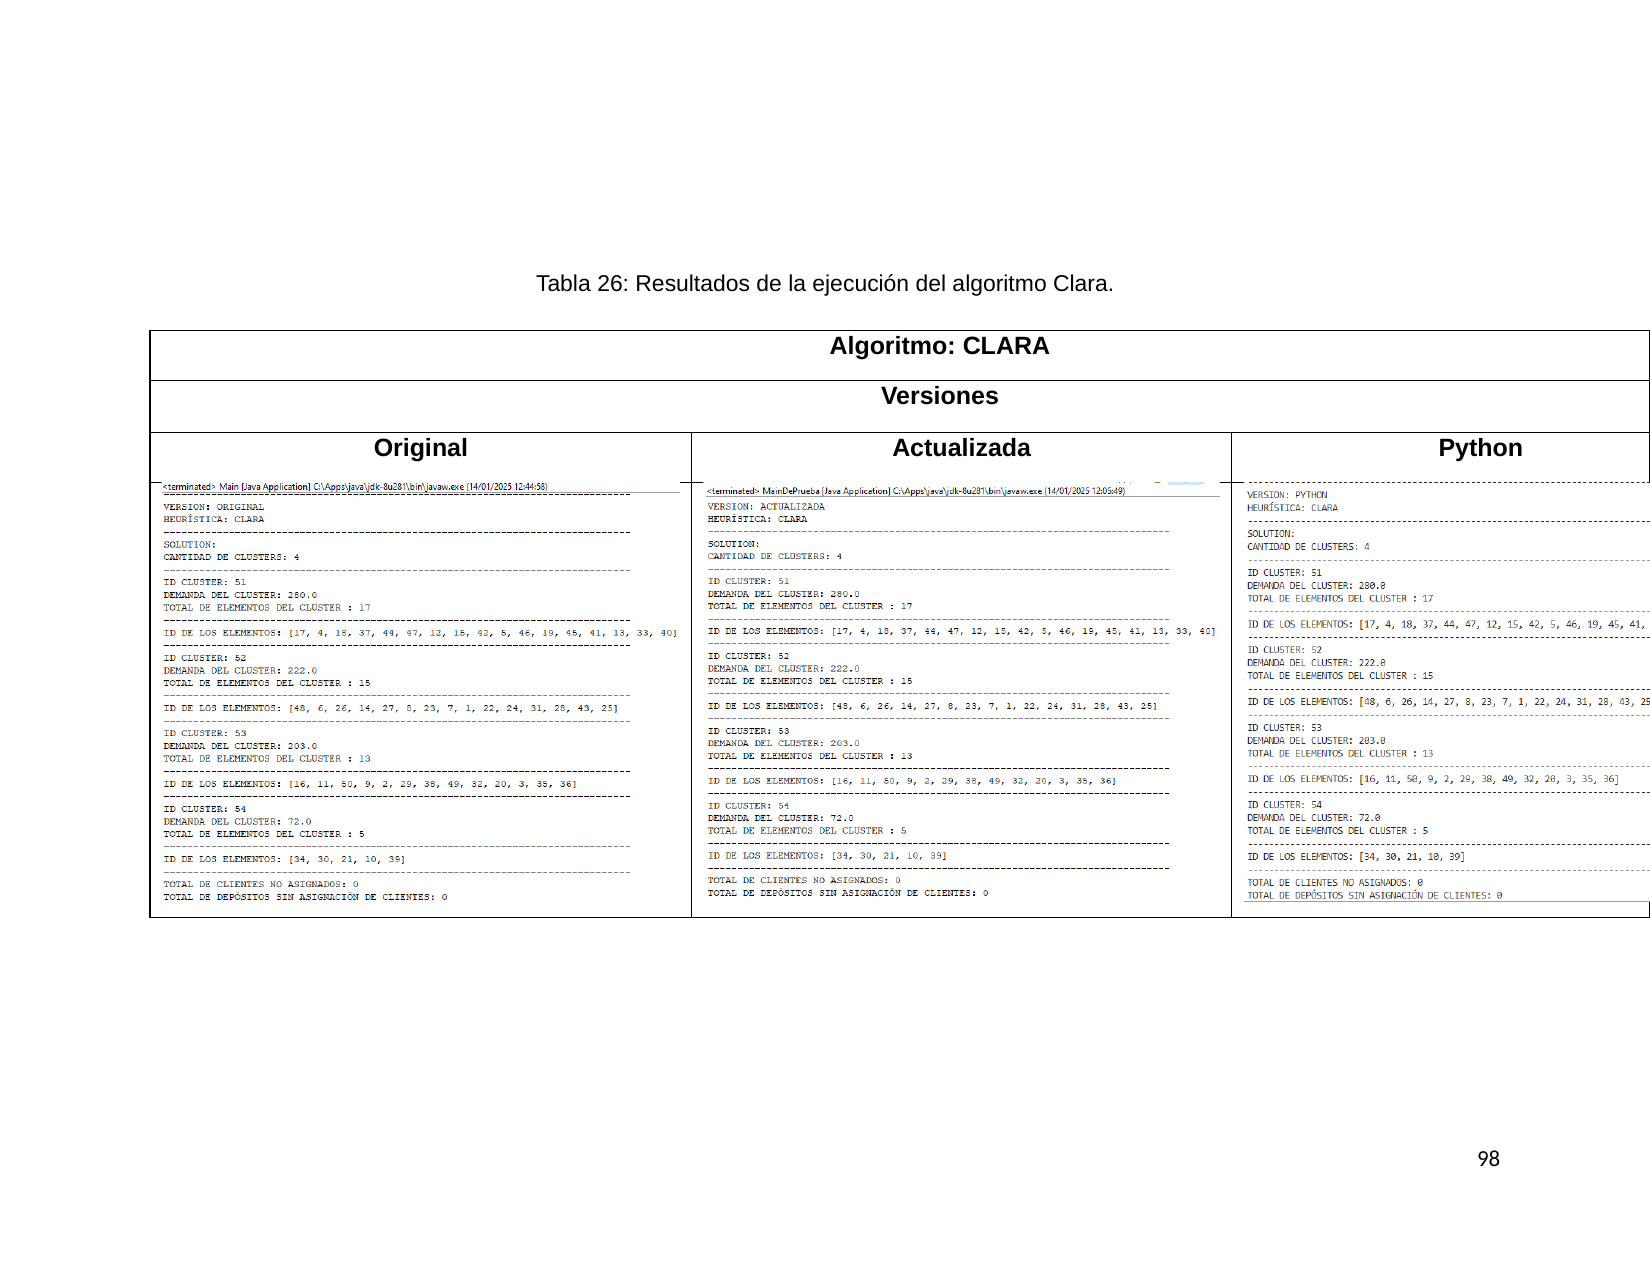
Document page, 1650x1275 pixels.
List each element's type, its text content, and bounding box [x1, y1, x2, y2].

table_header Algoritmo: CLARA [151, 331, 1649, 380]
table_cell Actualizada [692, 433, 1231, 482]
table_cell Original [151, 433, 691, 482]
picture [161, 482, 680, 904]
picture [703, 482, 1220, 902]
table_cell [1232, 483, 1649, 917]
picture [1243, 482, 1650, 902]
table_cell Python [1232, 433, 1649, 482]
table_cell Versiones [151, 381, 1649, 432]
table_cell [692, 483, 1231, 917]
table_cell [151, 483, 691, 917]
text Tabla 26: Resultados de la ejecución del algoritmo Clara. [150, 270, 1500, 296]
